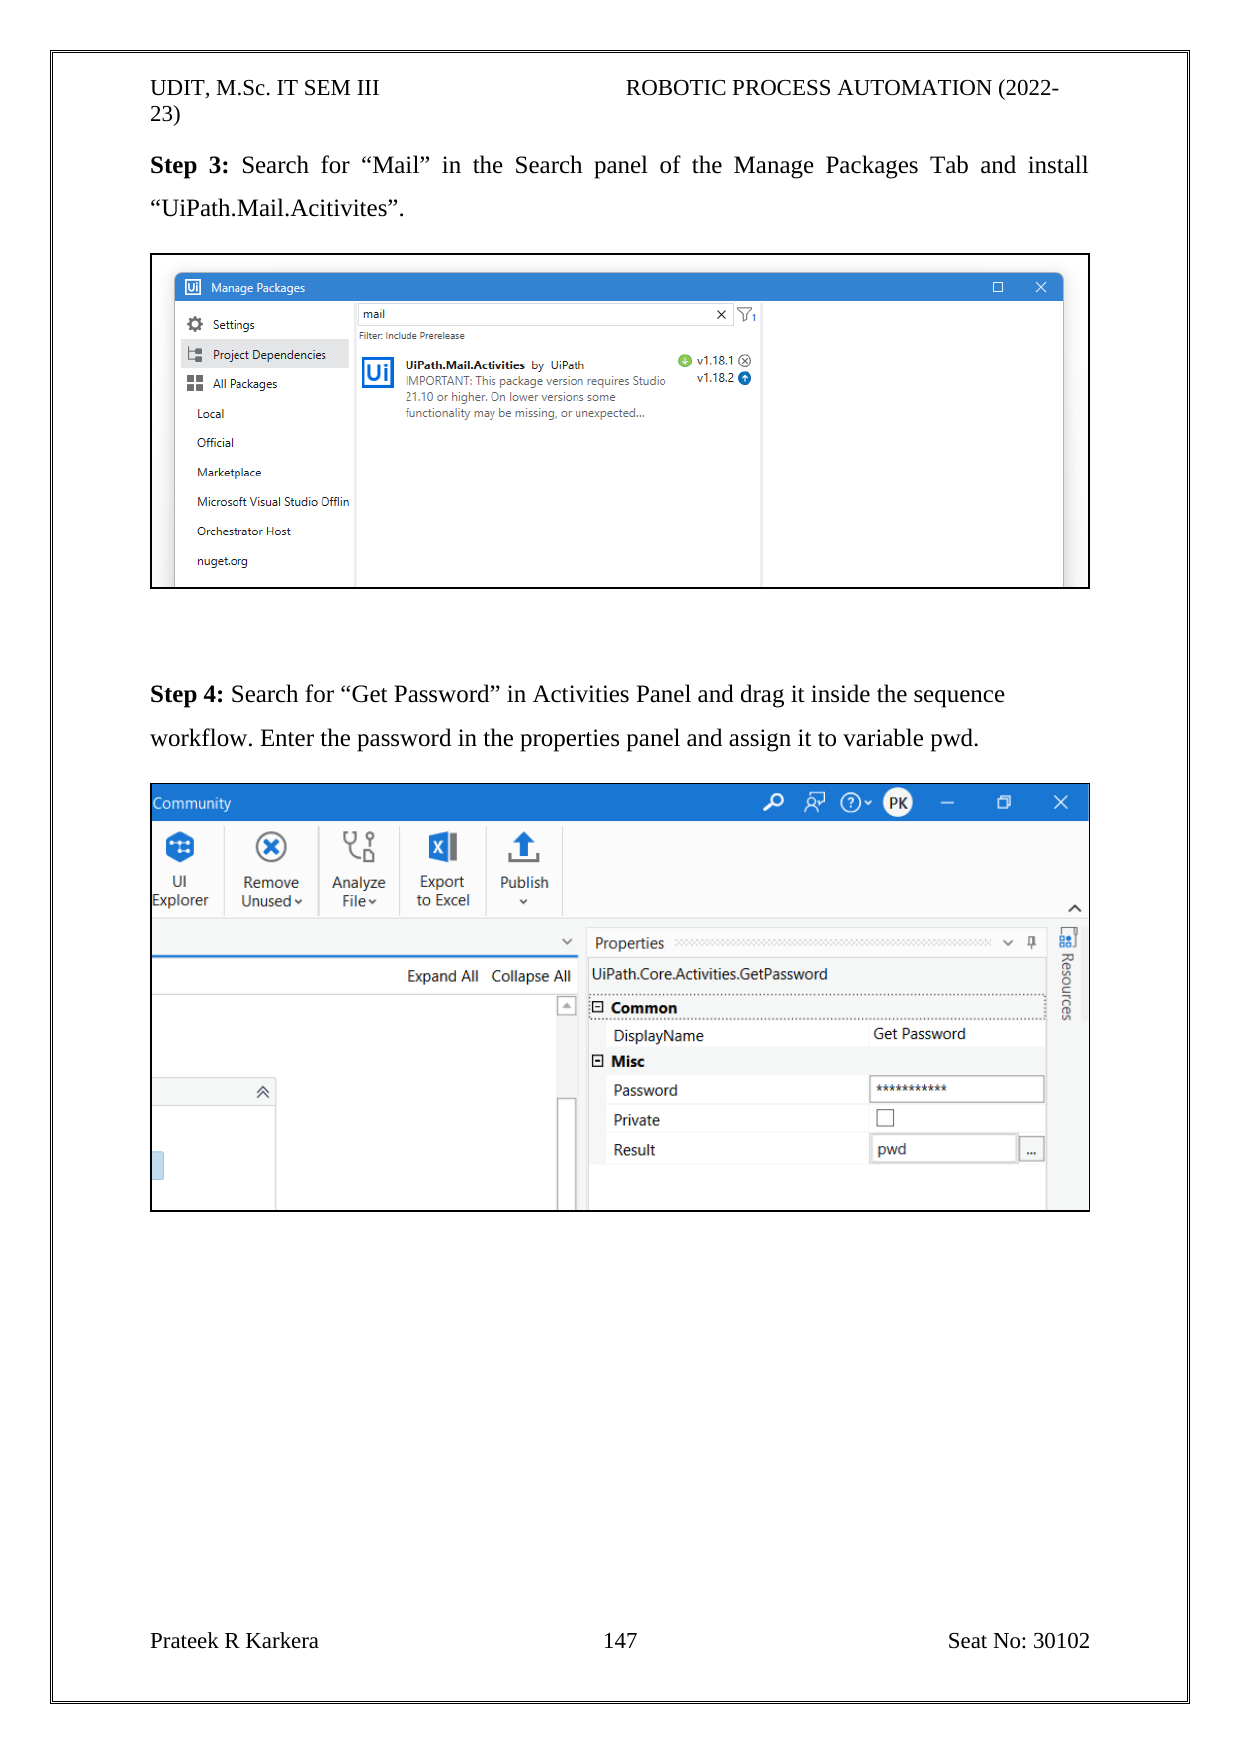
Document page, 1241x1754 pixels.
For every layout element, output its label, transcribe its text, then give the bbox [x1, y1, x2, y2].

text Step 3: Search for “Mail” in the Search panel of the Manage Packages Tab and install “UiPath.Mail.Acitivites”. [150, 150, 1090, 222]
picture [152, 784, 1089, 1210]
text Step 4: Search for “Get Password” in Activities Panel and drag it inside the sequence workflow. Enter the password in the properties panel and assign it to variable pwd. [150, 679, 1090, 751]
picture [152, 255, 1088, 587]
